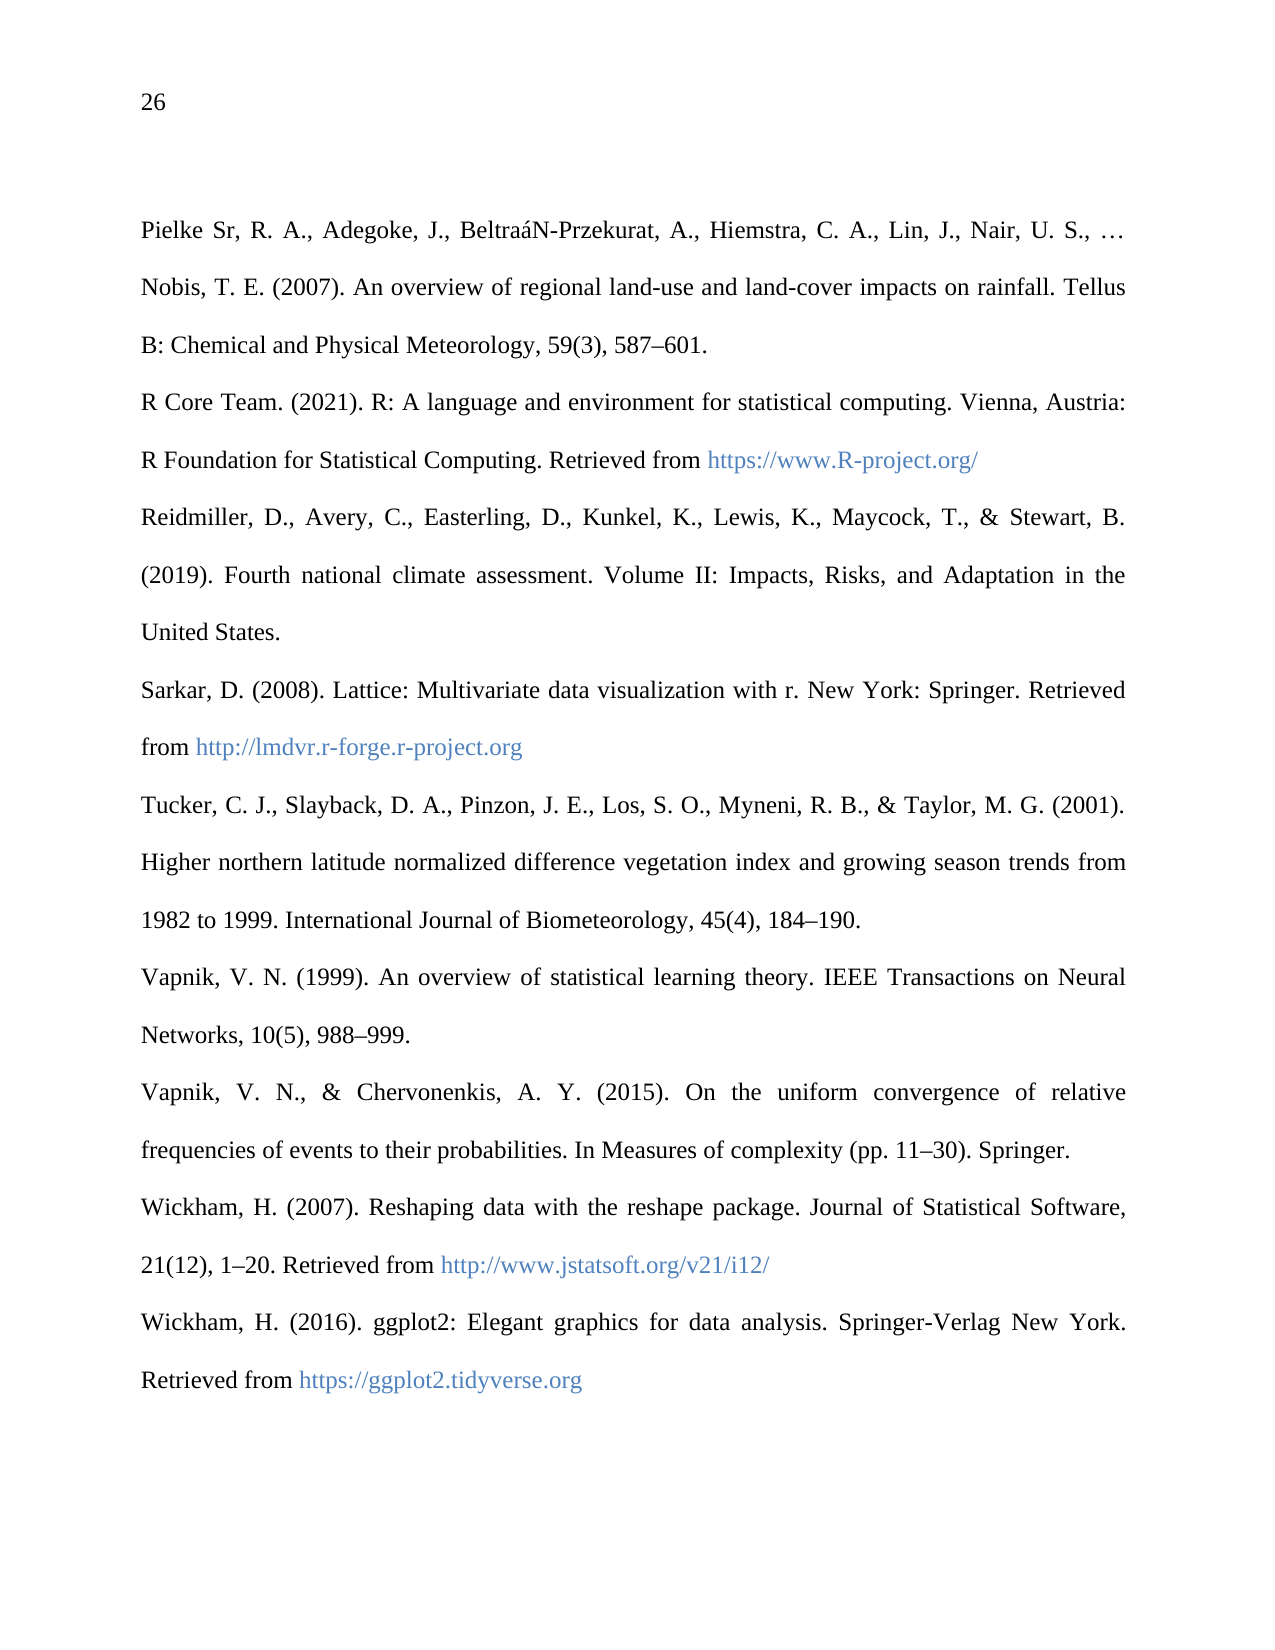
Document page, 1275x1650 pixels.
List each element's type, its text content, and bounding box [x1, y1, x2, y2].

text R Core Team. (2021). R: A language and environment for statistical computing. Vienna, Austria: R Foundation for Statistical Computing. Retrieved from https://www.R-project.org/ [141, 387, 1127, 474]
text Reidmiller, D., Avery, C., Easterling, D., Kunkel, K., Lewis, K., Maycock, T., & Stewart, B. (2019). Fourth national climate assessment. Volume II: Impacts, Risks, and Adaptation in the United States. [141, 502, 1127, 646]
text Tucker, C. J., Slayback, D. A., Pinzon, J. E., Los, S. O., Myneni, R. B., & Taylor, M. G. (2001). Higher northern latitude normalized difference vegetation index and growing season trends from 1982 to 1999. International Journal of Biometeorology, 45(4), 184–190. [141, 790, 1127, 934]
text Sarkar, D. (2008). Lattice: Multivariate data visualization with r. New York: Springer. Retrieved from http://lmdvr.r-forge.r-project.org [141, 675, 1127, 761]
text Vapnik, V. N. (1999). An overview of statistical learning theory. IEEE Transactions on Neural Networks, 10(5), 988–999. [141, 962, 1127, 1049]
text Wickham, H. (2016). ggplot2: Elegant graphics for data analysis. Springer-Verlag New York. Retrieved from https://ggplot2.tidyverse.org [141, 1307, 1127, 1394]
text Wickham, H. (2007). Reshaping data with the reshape package. Journal of Statistical Software, 21(12), 1–20. Retrieved from http://www.jstatsoft.org/v21/i12/ [141, 1192, 1127, 1279]
text Pielke Sr, R. A., Adegoke, J., BeltraáN-Przekurat, A., Hiemstra, C. A., Lin, J., Nair, U. S., … Nobis, T. E. (2007). An overview of regional land-use and land-cover impacts on rainfall. Tellus B: Chemical and Physical Meteorology, 59(3), 587–601. [141, 215, 1127, 359]
text Vapnik, V. N., & Chervonenkis, A. Y. (2015). On the uniform convergence of relative frequencies of events to their probabilities. In Measures of complexity (pp. 11–30). Springer. [141, 1077, 1127, 1164]
